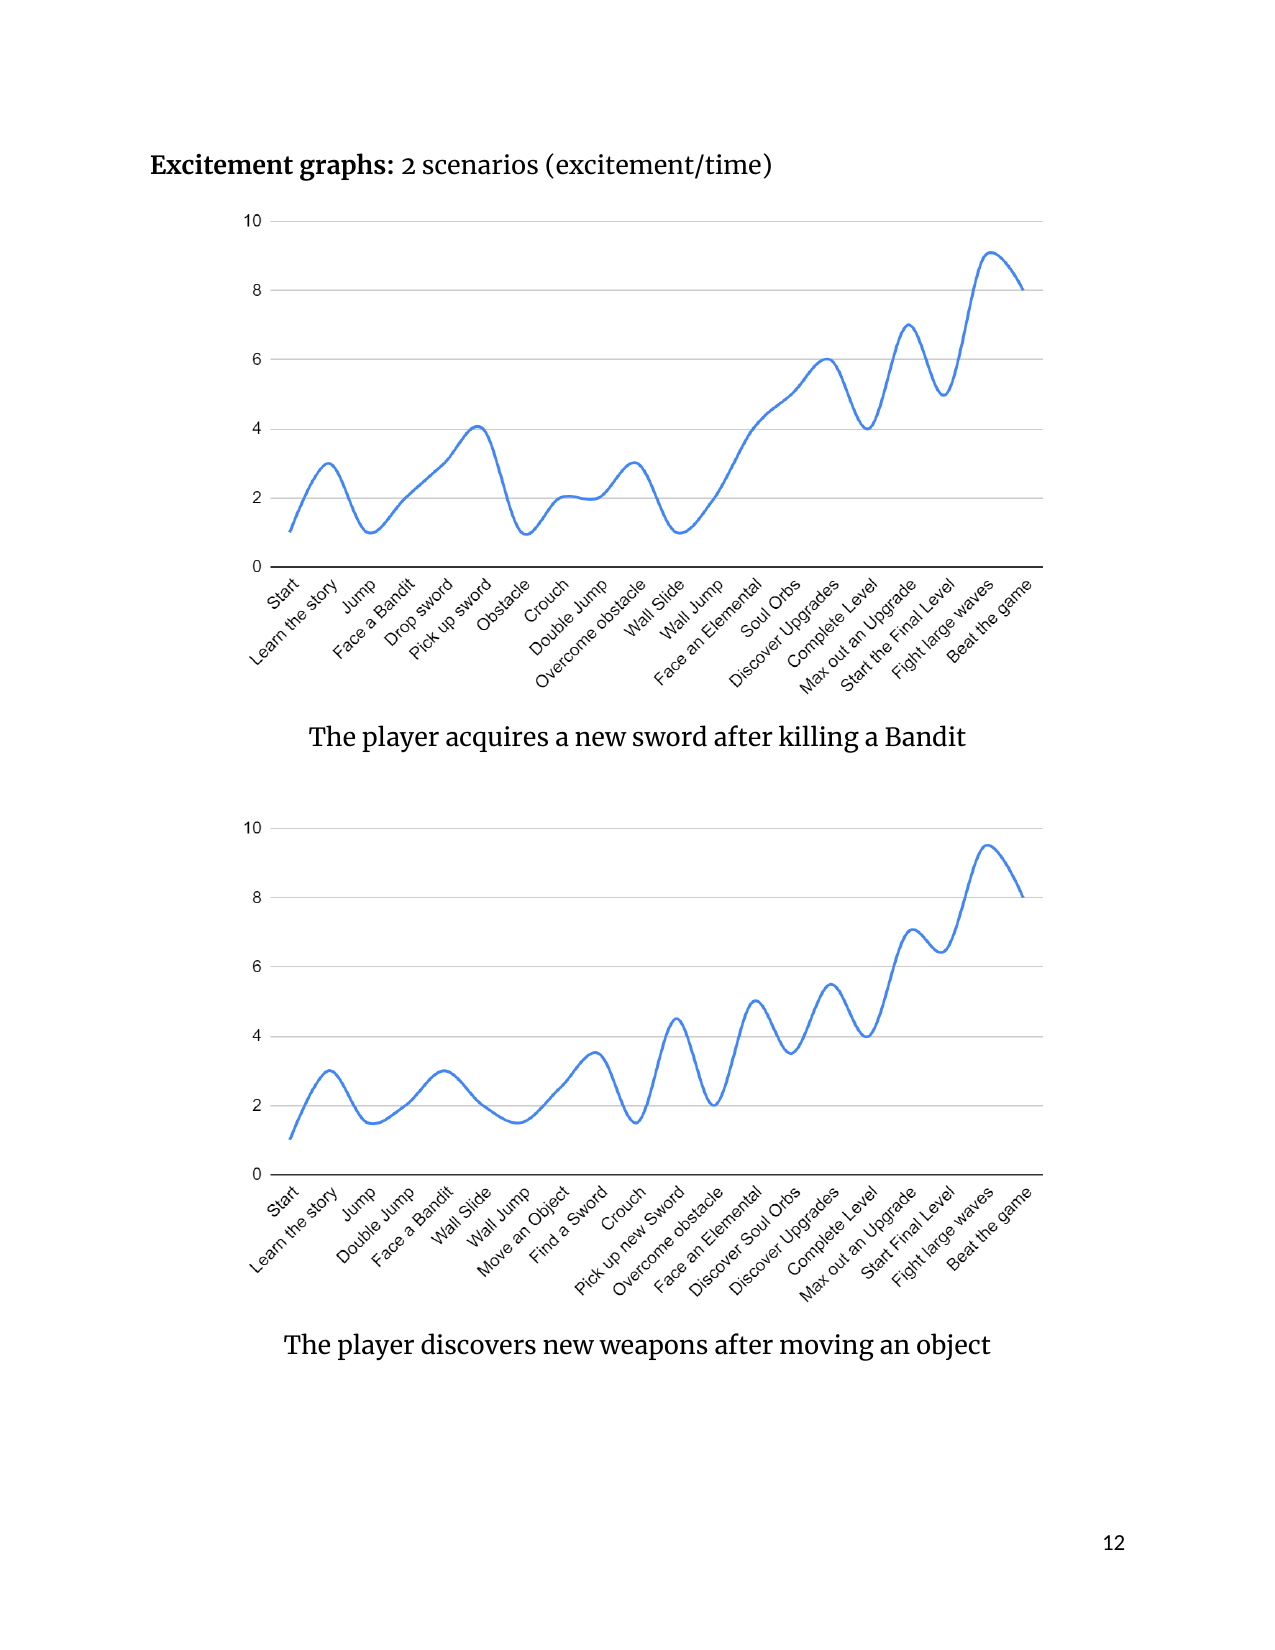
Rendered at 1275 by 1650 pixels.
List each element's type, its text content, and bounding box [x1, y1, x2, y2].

picture [207, 794, 1068, 1326]
picture [207, 186, 1068, 718]
text Excitement graphs: 2 scenarios (excitement/time) [150, 150, 1125, 181]
text The player acquires a new sword after killing a Bandit [150, 722, 1125, 753]
text The player discovers new weapons after moving an object [150, 1330, 1125, 1361]
